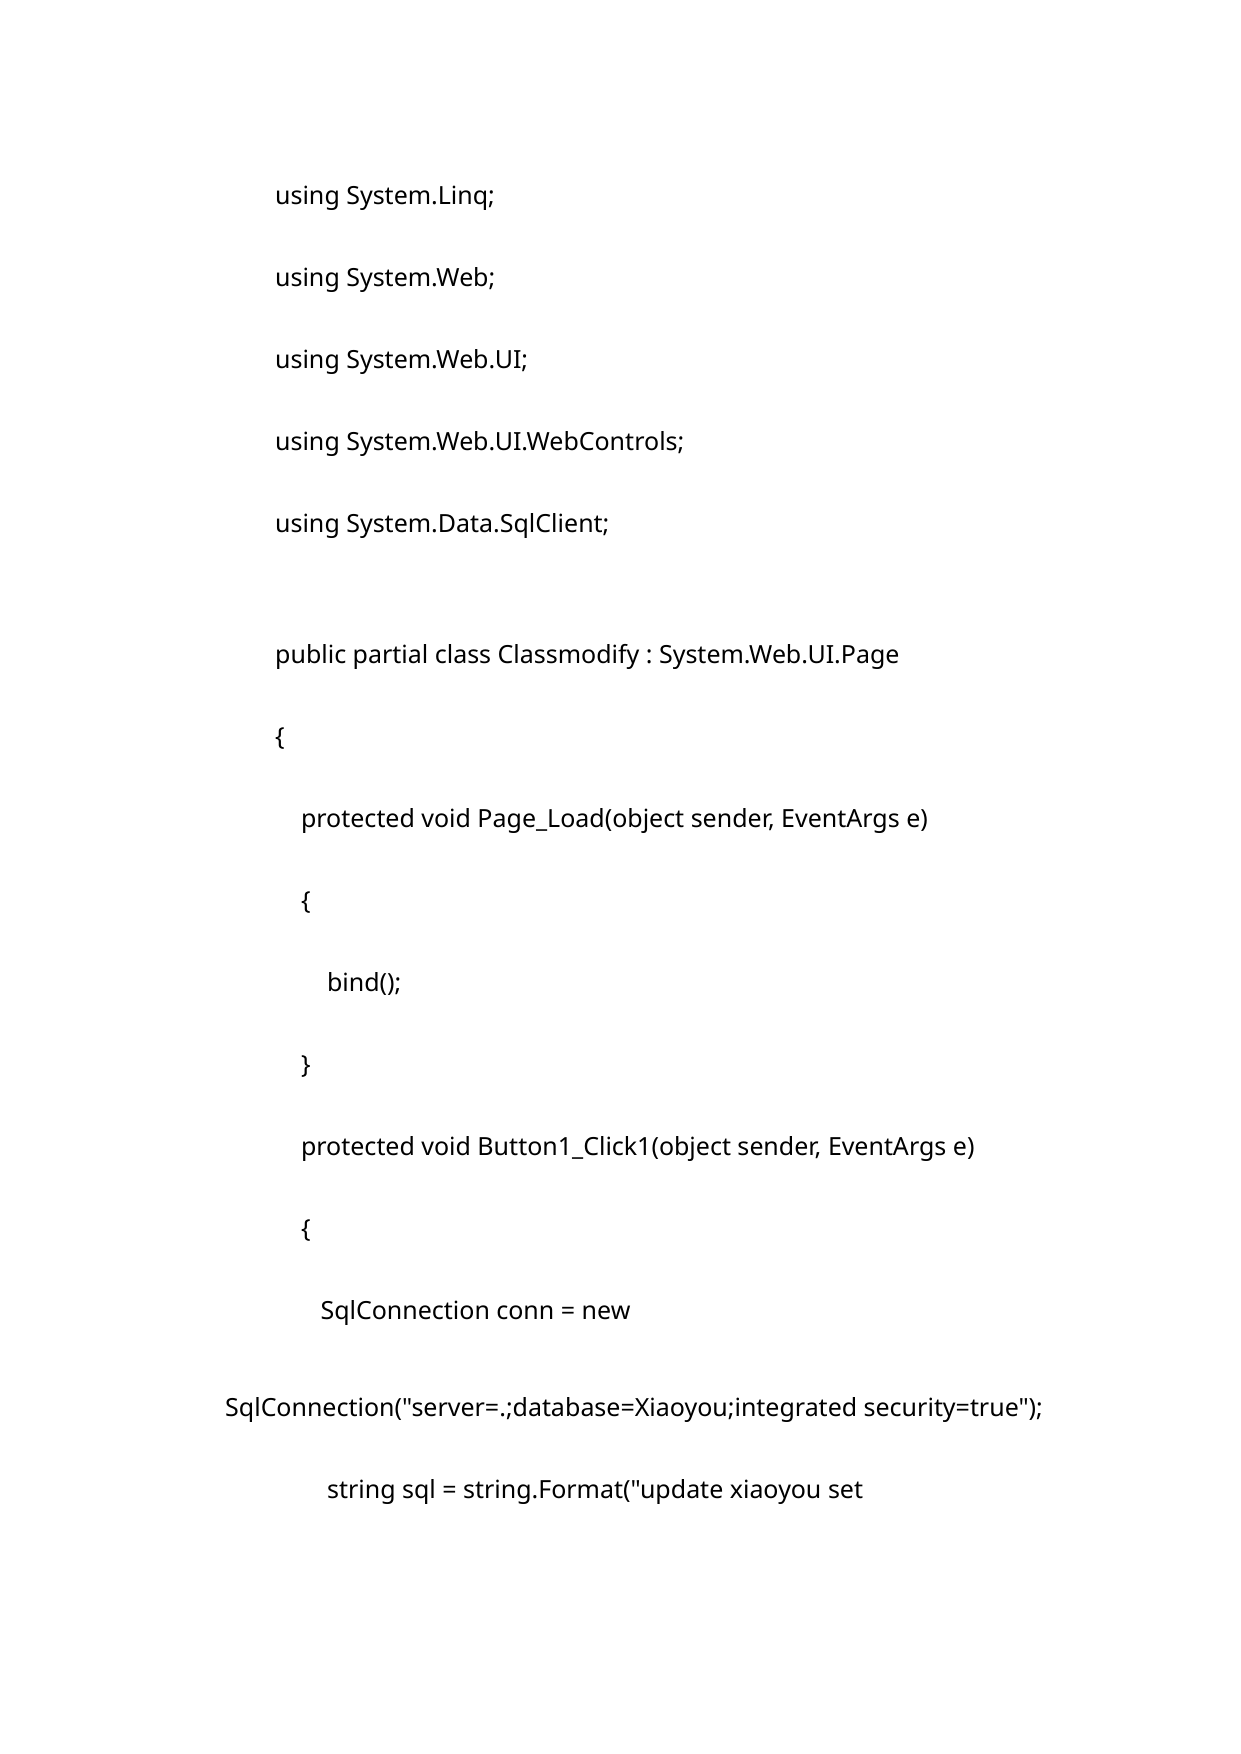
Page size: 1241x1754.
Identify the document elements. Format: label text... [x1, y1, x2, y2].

list protected void Page_Load(object sender, EventArgs e) [225, 785, 1053, 850]
list using System.Linq; [225, 162, 1053, 227]
list using System.Data.SqlClient; [225, 490, 1053, 555]
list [225, 1457, 1053, 1522]
list protected void Button1_Click1(object sender, EventArgs e) [225, 1113, 1053, 1178]
list using System.Web.UI.WebControls; [225, 408, 1053, 473]
list public partial class Classmodify : System.Web.UI.Page [225, 621, 1053, 686]
list { [225, 867, 1053, 932]
list { [225, 1195, 1053, 1260]
list using System.Web; [225, 244, 1053, 309]
list } [225, 1031, 1053, 1096]
list SqlConnection conn = new SqlConnection("server=.;database=Xiaoyou;integrated security=true"); [225, 1277, 1053, 1440]
list bind(); [225, 949, 1053, 1014]
list using System.Web.UI; [225, 326, 1053, 391]
list { [225, 703, 1053, 768]
